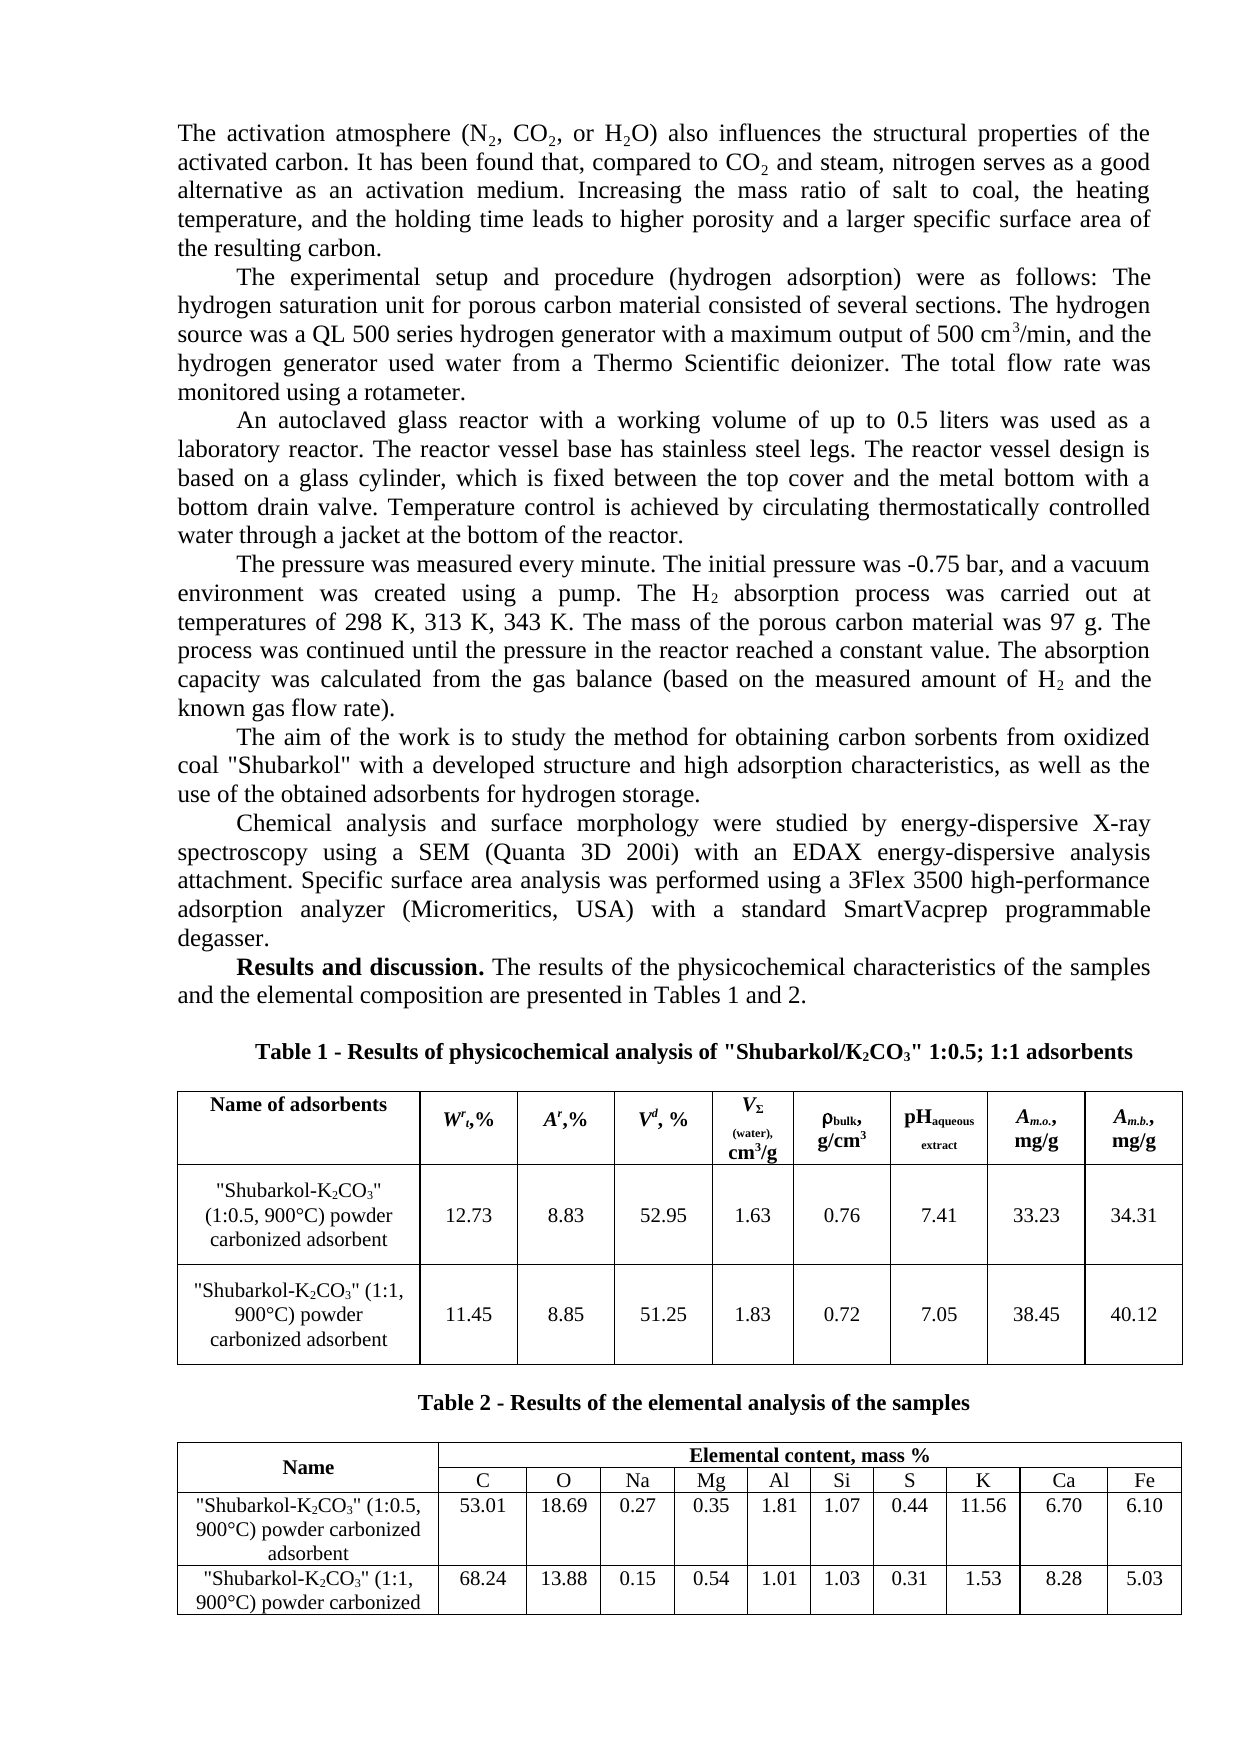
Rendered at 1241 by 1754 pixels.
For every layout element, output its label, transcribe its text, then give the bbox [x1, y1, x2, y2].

table_cell C [439, 1468, 526, 1492]
table_cell 34.31 [1086, 1165, 1182, 1264]
text Table 1 - Results of physicochemical analysis of "Shubarkol/К2СО3" 1:0.5; 1:1 adsorbents [177, 1038, 1152, 1064]
text Table 2 - Results of the elemental analysis of the samples [177, 1389, 1152, 1415]
table_cell 1.83 [713, 1265, 793, 1364]
table_cell 13.88 [527, 1566, 600, 1614]
table_cell 0.27 [601, 1493, 674, 1565]
text An autoclaved glass reactor with a working volume of up to 0.5 liters was used as a laboratory reactor. The reactor vessel base has stainless steel legs. The reactor vessel design is based on a glass cylinder, which is fixed between the top cover and the metal bottom with a bottom drain valve. Temperature control is achieved by circulating thermostatically controlled water through a jacket at the bottom of the reactor. [177, 406, 1152, 549]
table_cell 6.10 [1108, 1493, 1181, 1565]
table_cell "Shubarkol-K2CO3" (1:0.5, 900°C) powder carbonized adsorbent [178, 1493, 438, 1565]
table_cell 8.28 [1021, 1566, 1107, 1614]
table_cell 1.03 [811, 1566, 873, 1614]
table_header Аm.b., mg/g [1086, 1092, 1182, 1164]
table_cell 0.76 [794, 1165, 890, 1264]
table_cell 12.73 [421, 1165, 517, 1264]
table_cell Mg [675, 1468, 747, 1492]
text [177, 118, 1152, 262]
table_header Name of adsorbents [178, 1092, 419, 1164]
table_header рНaqueous extract [891, 1092, 987, 1164]
table_cell 0.31 [874, 1566, 946, 1614]
table_cell 68.24 [439, 1566, 526, 1614]
table_cell 40.12 [1086, 1265, 1182, 1364]
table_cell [178, 1566, 438, 1614]
table_cell 1.01 [748, 1566, 810, 1614]
text The pressure was measured every minute. The initial pressure was -0.75 bar, and a vacuum environment was created using a pump. The H2 absorption process was carried out at temperatures of 298 K, 313 K, 343 K. The mass of the porous carbon material was 97 g. The process was continued until the pressure in the reactor reached a constant value. The absorption capacity was calculated from the gas balance (based on the measured amount of H2 and the known gas flow rate). [177, 549, 1152, 722]
table_header Wrt,% [421, 1092, 517, 1164]
table_cell 1.53 [947, 1566, 1019, 1614]
table_cell 7.05 [891, 1265, 987, 1364]
table_cell 11.56 [947, 1493, 1019, 1565]
table_cell "Shubarkol-K2CO3" (1:1, 900°C) powder carbonized adsorbent [178, 1265, 419, 1364]
table_cell K [947, 1468, 1019, 1492]
table_cell 38.45 [988, 1265, 1084, 1364]
table_cell 1.81 [748, 1493, 810, 1565]
table_cell Na [601, 1468, 674, 1492]
text The experimental setup and procedure (hydrogen adsorption) were as follows: The hydrogen saturation unit for porous carbon material consisted of several sections. The hydrogen source was a QL 500 series hydrogen generator with a maximum output of 500 cm3/min, and the hydrogen generator used water from a Thermo Scientific deionizer. The total flow rate was monitored using a rotameter. [177, 262, 1152, 406]
text Chemical analysis and surface morphology were studied by energy-dispersive X-ray spectroscopy using a SEM (Quanta 3D 200i) with an EDAX energy-dispersive analysis attachment. Specific surface area analysis was performed using a 3Flex 3500 high-performance adsorption analyzer (Micromeritics, USA) with a standard SmartVacprep programmable degasser. [177, 808, 1152, 952]
table_cell 33.23 [988, 1165, 1084, 1264]
table_cell 0.35 [675, 1493, 747, 1565]
table_cell 52.95 [615, 1165, 712, 1264]
table_cell 0.15 [601, 1566, 674, 1614]
table_header Name [178, 1443, 438, 1492]
table_cell 0.72 [794, 1265, 890, 1364]
table_cell 7.41 [891, 1165, 987, 1264]
table_cell 6.70 [1021, 1493, 1107, 1565]
text Results and discussion. The results of the physicochemical characteristics of the samples and the elemental composition are presented in Tables 1 and 2. [177, 952, 1152, 1009]
table_cell 0.44 [874, 1493, 946, 1565]
table_cell Ca [1021, 1468, 1107, 1492]
table_header Vd, % [615, 1092, 712, 1164]
table_cell 1.07 [811, 1493, 873, 1565]
table_cell 18.69 [527, 1493, 600, 1565]
table_header bulk, g/cm3 [794, 1092, 890, 1164]
table_cell Fe [1108, 1468, 1181, 1492]
table_cell "Shubarkol-K2CO3" (1:0.5, 900°C) powder carbonized adsorbent [178, 1165, 419, 1264]
table_cell 11.45 [421, 1265, 517, 1364]
table_header Elemental content, mass % [439, 1443, 1181, 1467]
table_cell 0.54 [675, 1566, 747, 1614]
table_cell 53.01 [439, 1493, 526, 1565]
table_cell 51.25 [615, 1265, 712, 1364]
text The aim of the work is to study the method for obtaining carbon sorbents from oxidized coal "Shubarkol" with a developed structure and high adsorption characteristics, as well as the use of the obtained adsorbents for hydrogen storage. [177, 722, 1152, 808]
table_header VΣ (water), cm3/g [713, 1092, 793, 1164]
table_cell 8.83 [518, 1165, 614, 1264]
table_cell Al [748, 1468, 810, 1492]
table_cell 1.63 [713, 1165, 793, 1264]
table_header Ar,% [518, 1092, 614, 1164]
table_header Аm.o., mg/g [988, 1092, 1084, 1164]
table_cell Si [811, 1468, 873, 1492]
table_cell S [874, 1468, 946, 1492]
table_cell O [527, 1468, 600, 1492]
table_cell 5.03 [1108, 1566, 1181, 1614]
table_cell 8.85 [518, 1265, 614, 1364]
